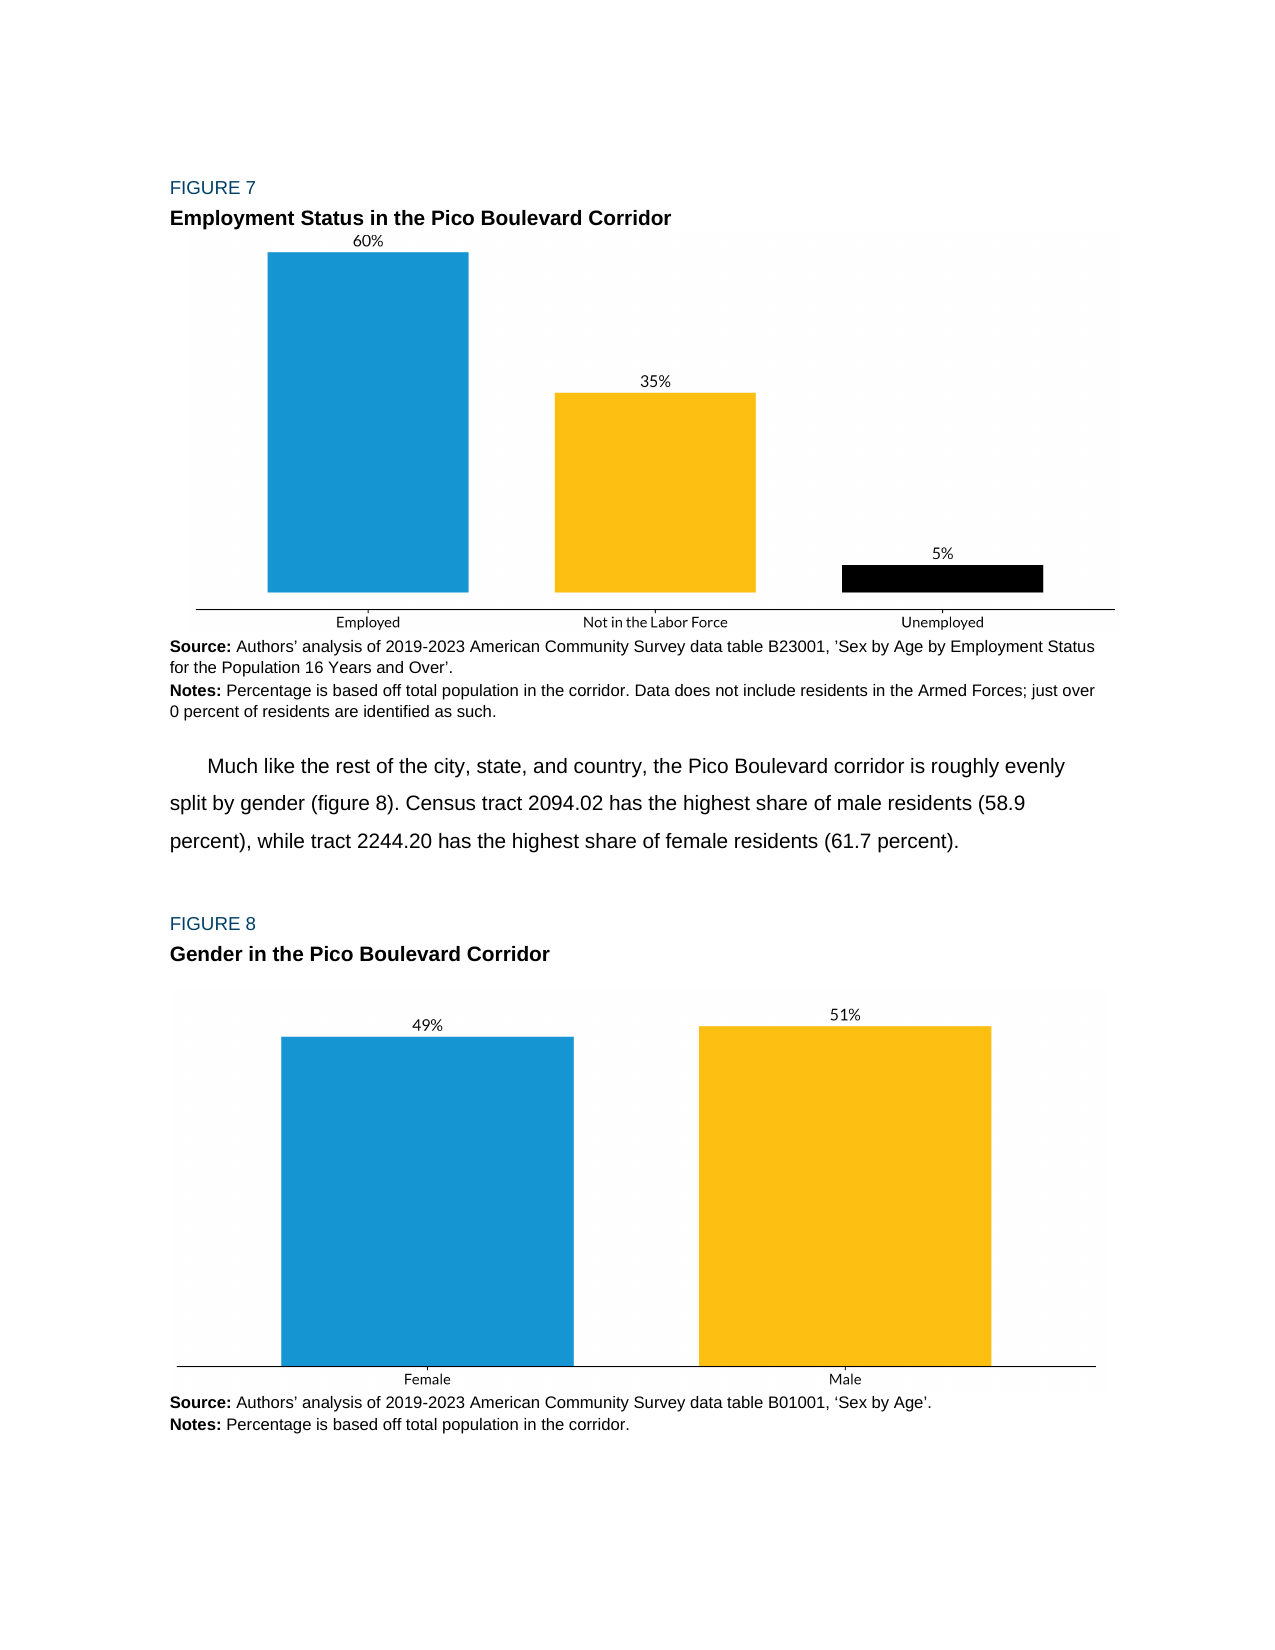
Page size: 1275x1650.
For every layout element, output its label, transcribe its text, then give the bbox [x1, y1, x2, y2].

text Source: Authors’ analysis of 2019-2023 American Community Survey data table B01001, ‘Sex by Age’. [169, 1391, 1106, 1412]
text Source: Authors’ analysis of 2019-2023 American Community Survey data table B23001, ’Sex by Age by Employment Status for the Population 16 Years and Over’. [169, 232, 1106, 677]
picture [169, 988, 1107, 1391]
text Much like the rest of the city, state, and country, the Pico Boulevard corridor is roughly evenly split by gender (figure 8). Census tract 2094.02 has the highest share of male residents (58.9 percent), while tract 2244.20 has the highest share of female residents (61.7 percent). [169, 743, 1106, 856]
title Gender in the Pico Boulevard Corridor [169, 937, 1106, 968]
title Employment Status in the Pico Boulevard Corridor [169, 201, 1106, 232]
text FIGURE 8 [169, 906, 1106, 937]
text FIGURE 7 [169, 169, 1106, 201]
text Notes: Percentage is based off total population in the corridor. [169, 1415, 1106, 1434]
text Notes: Percentage is based off total population in the corridor. Data does not include residents in the Armed Forces; just over 0 percent of residents are identified as such. [169, 680, 1106, 721]
